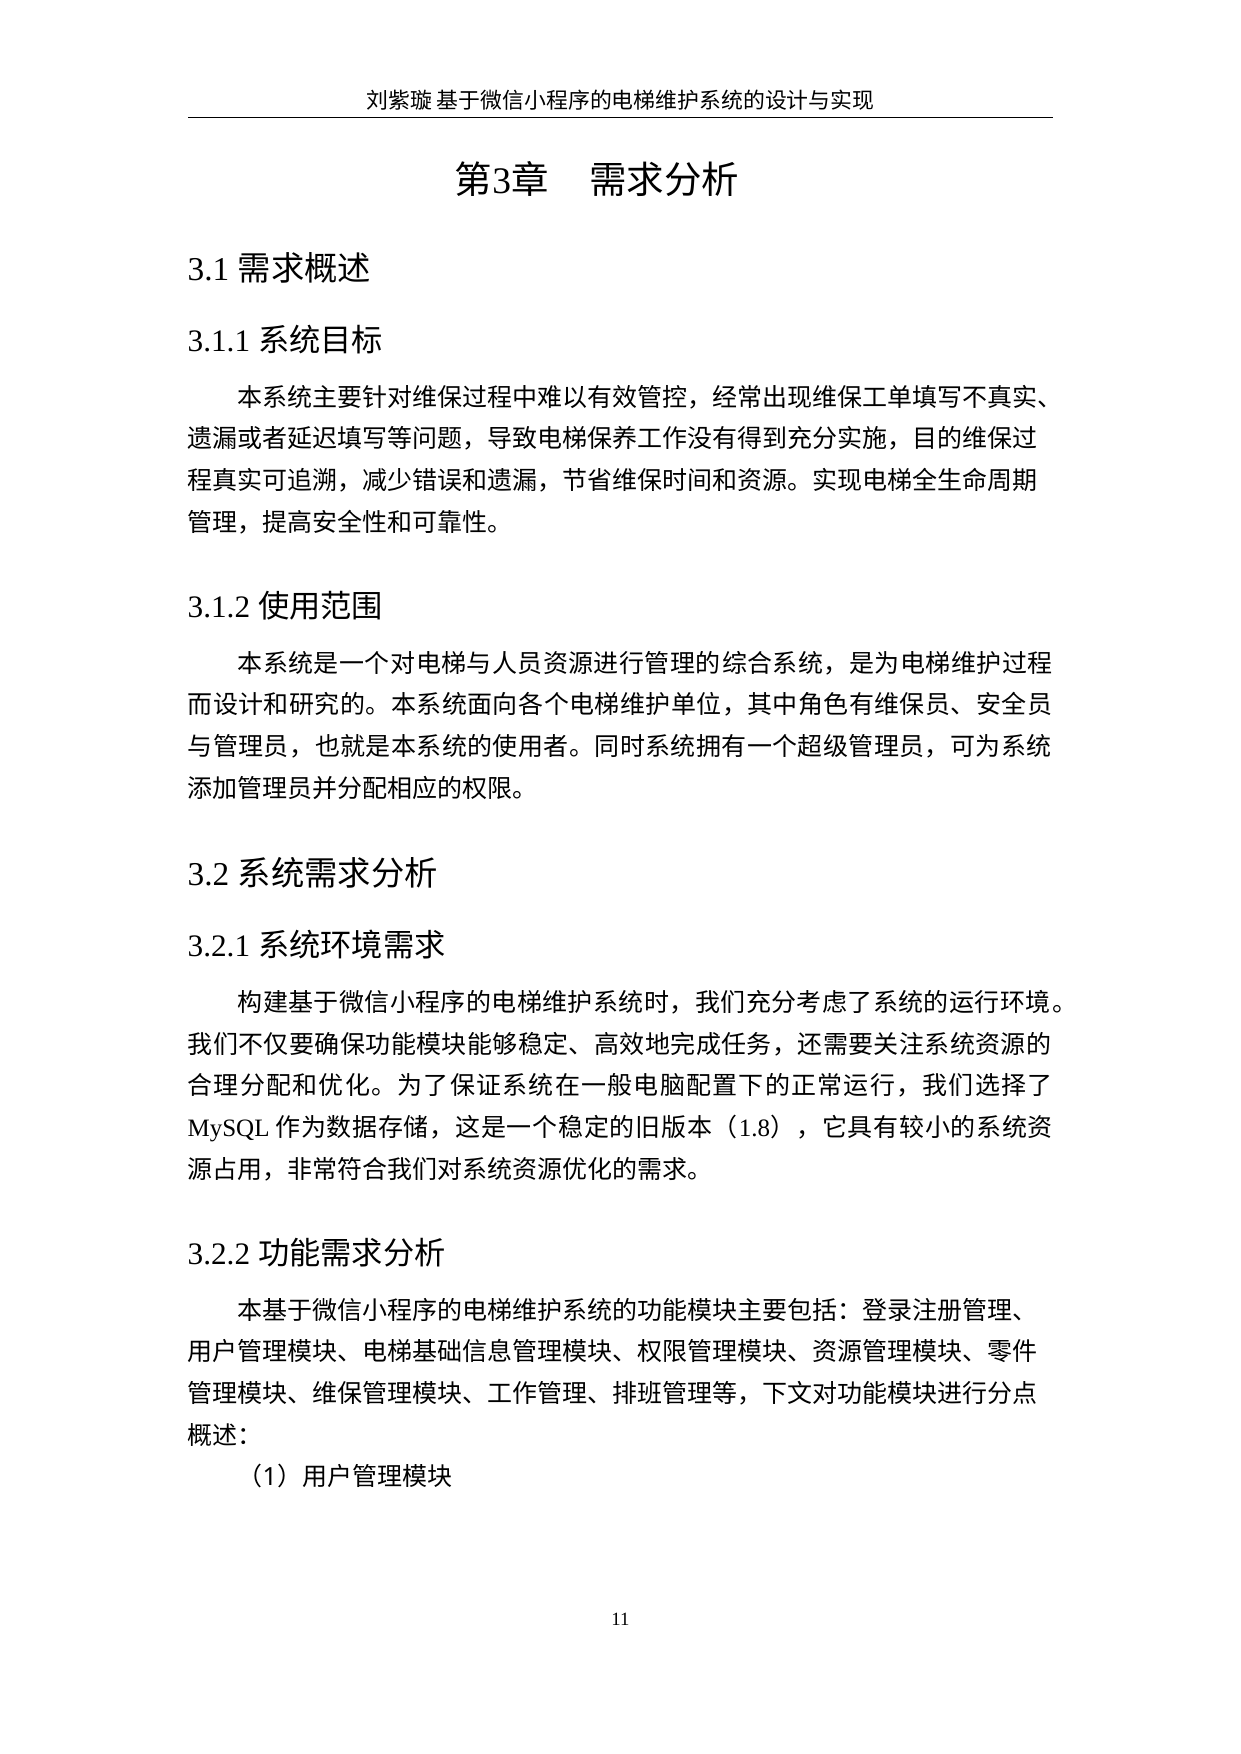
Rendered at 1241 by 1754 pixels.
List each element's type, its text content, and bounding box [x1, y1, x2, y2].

subtitle 需求分析 [187, 150, 1053, 204]
subtitle 系统环境需求 [187, 920, 1053, 966]
list 构建基于微信小程序的电梯维护系统时，我们充分考虑了系统的运行环境。我们不仅要确保功能模块能够稳定、高效地完成任务，还需要关注系统资源的合理分配和优化。为了保证系统在一般电脑配置下的正常运行，我们选择了MySQL作为数据存储，这是一个稳定的旧版本（1.8），它具有较小的系统资源占用，非常符合我们对系统资源优化的需求。 [187, 978, 1053, 1186]
text 本系统主要针对维保过程中难以有效管控，经常出现维保工单填写不真实、遗漏或者延迟填写等问题，导致电梯保养工作没有得到充分实施，目的维保过程真实可追溯，减少错误和遗漏，节省维保时间和资源。实现电梯全生命周期管理，提高安全性和可靠性。 [187, 373, 1053, 539]
text （1）用户管理模块 [187, 1452, 1053, 1494]
subtitle 使用范围 [187, 581, 1053, 626]
subtitle 功能需求分析 [187, 1228, 1053, 1273]
text 本基于微信小程序的电梯维护系统的功能模块主要包括：登录注册管理、用户管理模块、电梯基础信息管理模块、权限管理模块、资源管理模块、零件管理模块、维保管理模块、工作管理、排班管理等，下文对功能模块进行分点概述： [187, 1286, 1053, 1452]
subtitle 系统目标 [187, 315, 1053, 360]
subtitle 需求概述 [187, 242, 1053, 290]
text 本系统是一个对电梯与人员资源进行管理的综合系统，是为电梯维护过程而设计和研究的。本系统面向各个电梯维护单位，其中角色有维保员、安全员与管理员，也就是本系统的使用者。同时系统拥有一个超级管理员，可为系统添加管理员并分配相应的权限。 [187, 639, 1053, 805]
subtitle 系统需求分析 [187, 847, 1053, 895]
